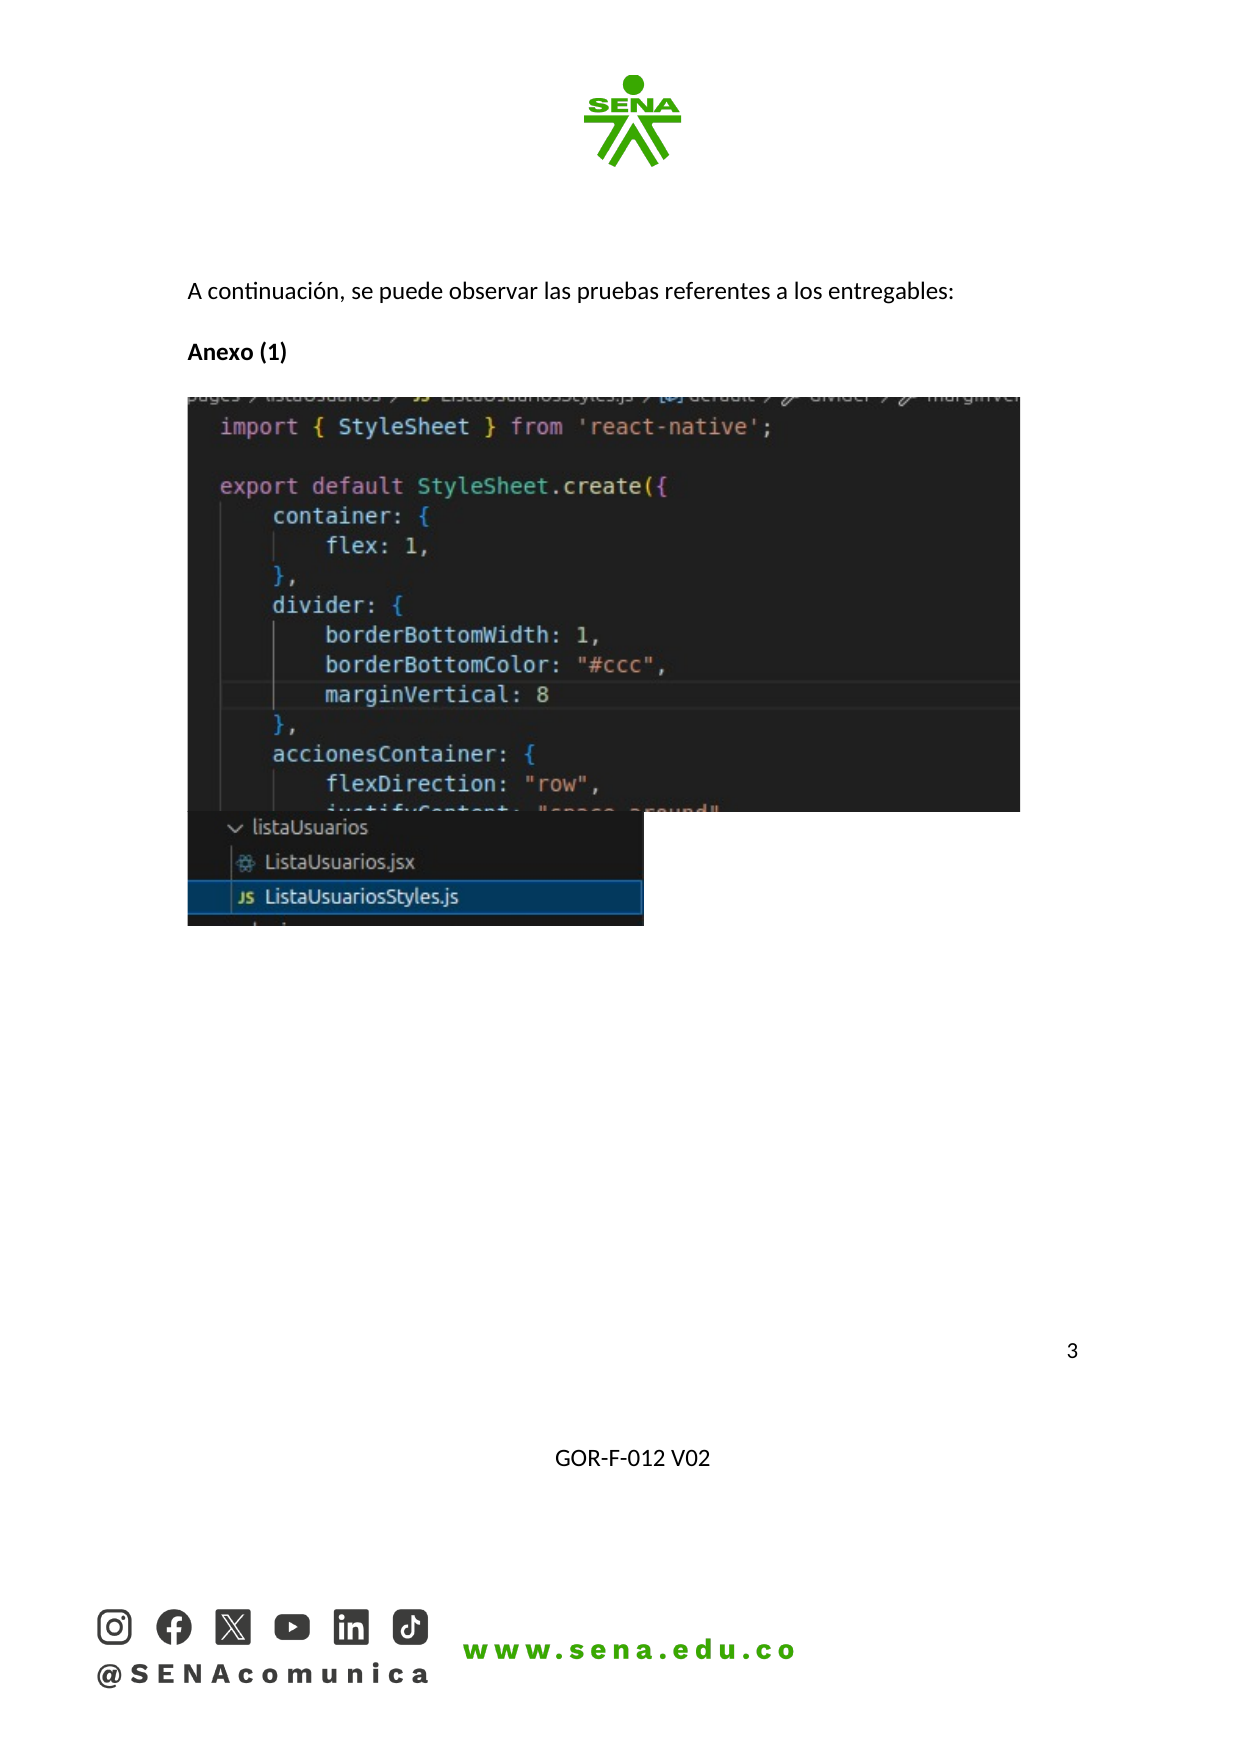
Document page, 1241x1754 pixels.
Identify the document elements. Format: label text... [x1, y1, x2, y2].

picture [82, 1596, 809, 1696]
text Anexo (1) [187, 336, 1078, 367]
picture [187, 397, 1021, 926]
picture [584, 75, 682, 167]
text A continuación, se puede observar las pruebas referentes a los entregables: [187, 275, 1078, 306]
